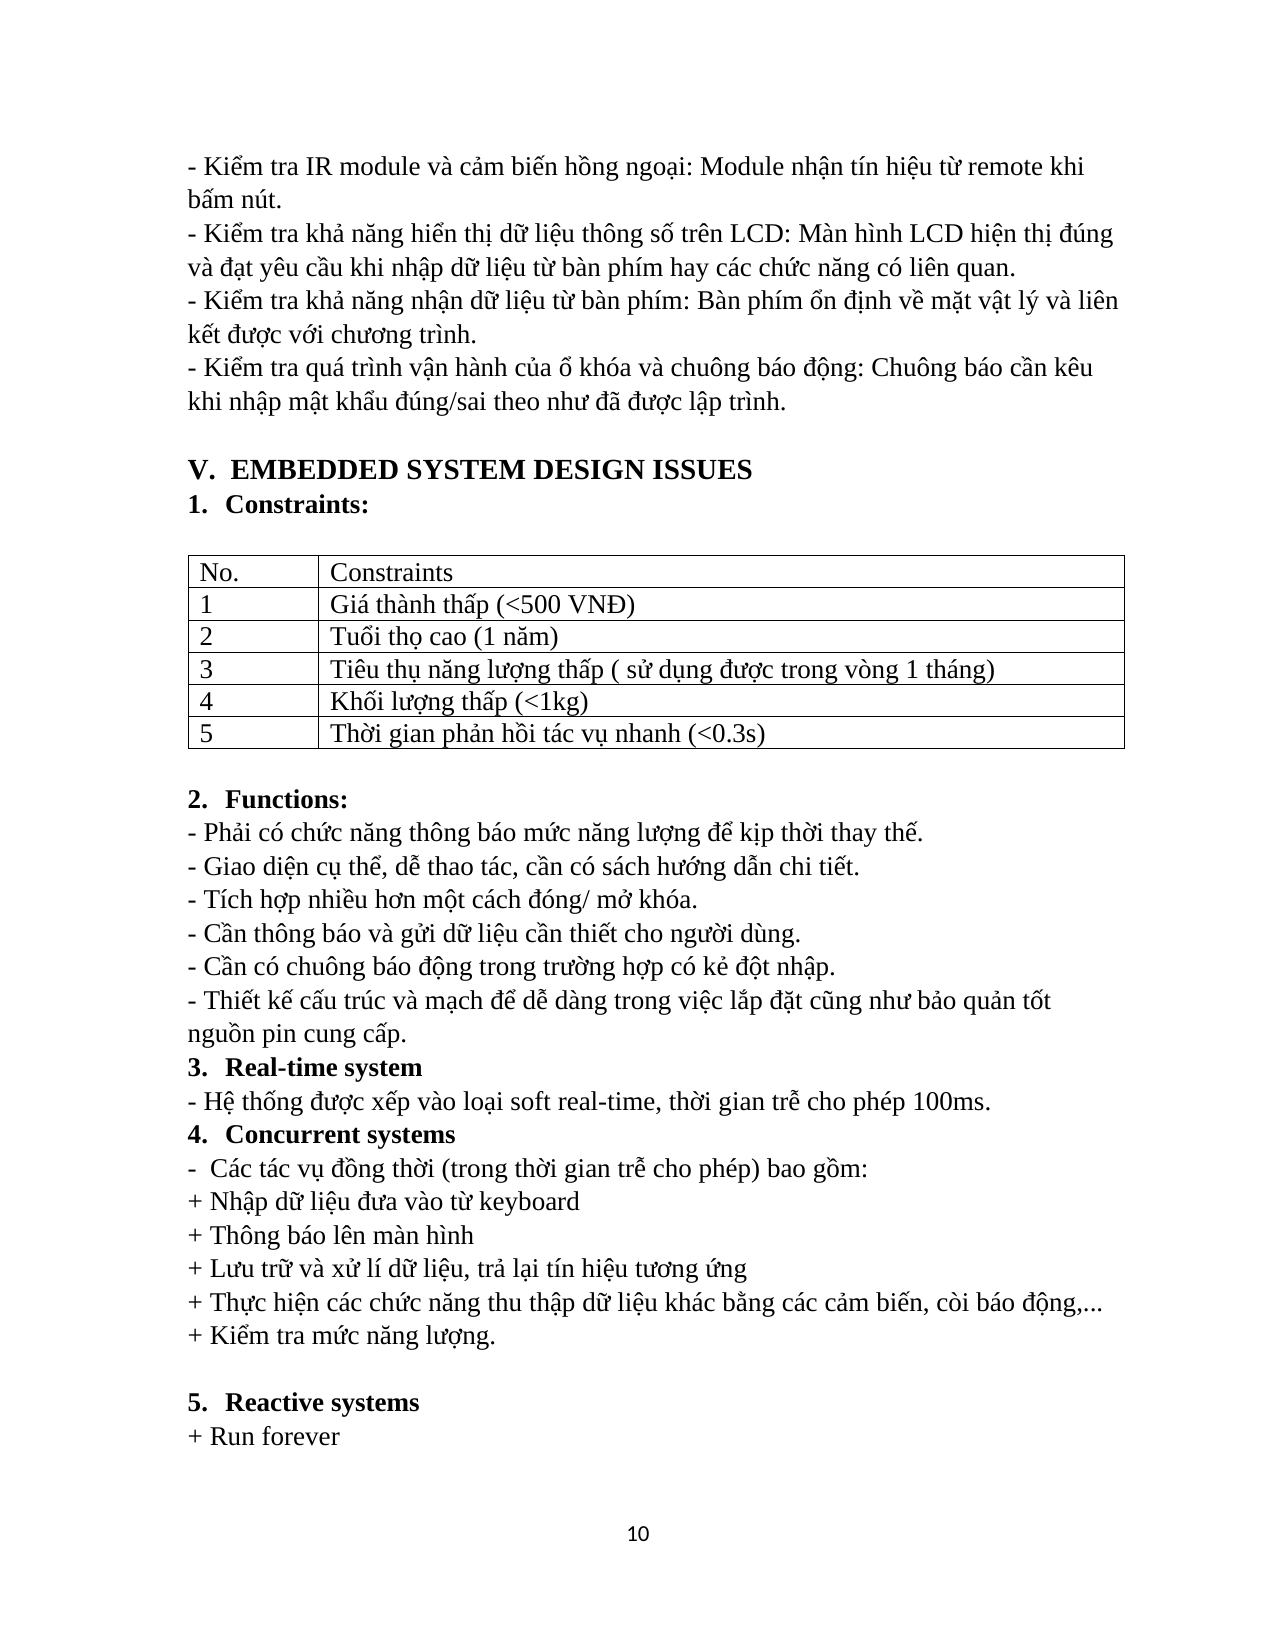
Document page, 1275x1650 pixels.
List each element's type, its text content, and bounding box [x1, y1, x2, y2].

list Functions: [187, 783, 1125, 814]
text - Tích hợp nhiều hơn một cách đóng/ mở khóa. [187, 883, 1125, 914]
table_cell 5 [189, 717, 318, 748]
text - Các tác vụ đồng thời (trong thời gian trễ cho phép) bao gồm: [187, 1152, 1125, 1183]
text - Cần có chuông báo động trong trường hợp có kẻ đột nhập. [187, 951, 1125, 982]
list Concurrent systems [187, 1118, 1125, 1149]
list Real-time system [187, 1051, 1125, 1082]
table_cell 2 [189, 621, 318, 652]
text + Nhập dữ liệu đưa vào từ keyboard [187, 1185, 1125, 1216]
text - Thiết kế cấu trúc và mạch để dễ dàng trong việc lắp đặt cũng như bảo quản tốt nguồn pin cung cấp. [187, 984, 1125, 1049]
table_cell 3 [189, 653, 318, 684]
table_header No. [189, 556, 318, 587]
table_cell 1 [189, 588, 318, 619]
text + Thông báo lên màn hình [187, 1219, 1125, 1250]
text - Hệ thống được xếp vào loại soft real-time, thời gian trễ cho phép 100ms. [187, 1085, 1125, 1116]
text - Cần thông báo và gửi dữ liệu cần thiết cho người dùng. [187, 917, 1125, 948]
text - Kiểm tra khả năng hiển thị dữ liệu thông số trên LCD: Màn hình LCD hiện thị đúng và đạt yêu cầu khi nhập dữ liệu từ bàn phím hay các chức năng có liên quan. [187, 217, 1125, 282]
text - Kiểm tra quá trình vận hành của ổ khóa và chuông báo động: Chuông báo cần kêu khi nhập mật khẩu đúng/sai theo như đã được lập trình. [187, 351, 1125, 416]
text + Lưu trữ và xử lí dữ liệu, trả lại tín hiệu tương ứng [187, 1252, 1125, 1283]
table_cell Tiêu thụ năng lượng thấp ( sử dụng được trong vòng 1 tháng) [319, 653, 1124, 684]
text + Thực hiện các chức năng thu thập dữ liệu khác bằng các cảm biến, còi báo động,... [187, 1286, 1125, 1317]
list EMBEDDED SYSTEM DESIGN ISSUES [187, 452, 1125, 485]
table_cell Giá thành thấp (<500 VNĐ) [319, 588, 1124, 619]
text - Phải có chức năng thông báo mức năng lượng để kịp thời thay thế. [187, 816, 1125, 847]
text + Run forever [187, 1420, 1125, 1451]
list Reactive systems [187, 1387, 1125, 1418]
text - Giao diện cụ thể, dễ thao tác, cần có sách hướng dẫn chi tiết. [187, 850, 1125, 881]
text - Kiểm tra khả năng nhận dữ liệu từ bàn phím: Bàn phím ổn định về mặt vật lý và liên kết được với chương trình. [187, 284, 1125, 349]
table_header Constraints [319, 556, 1124, 587]
table_cell Thời gian phản hồi tác vụ nhanh (<0.3s) [319, 717, 1124, 748]
text - Kiểm tra IR module và cảm biến hồng ngoại: Module nhận tín hiệu từ remote khi bấm nút. [187, 150, 1125, 215]
text + Kiểm tra mức năng lượng. [187, 1319, 1125, 1351]
list Constraints: [187, 488, 1125, 519]
table_cell 4 [189, 685, 318, 716]
table_cell Khối lượng thấp (<1kg) [319, 685, 1124, 716]
table_cell Tuổi thọ cao (1 năm) [319, 621, 1124, 652]
